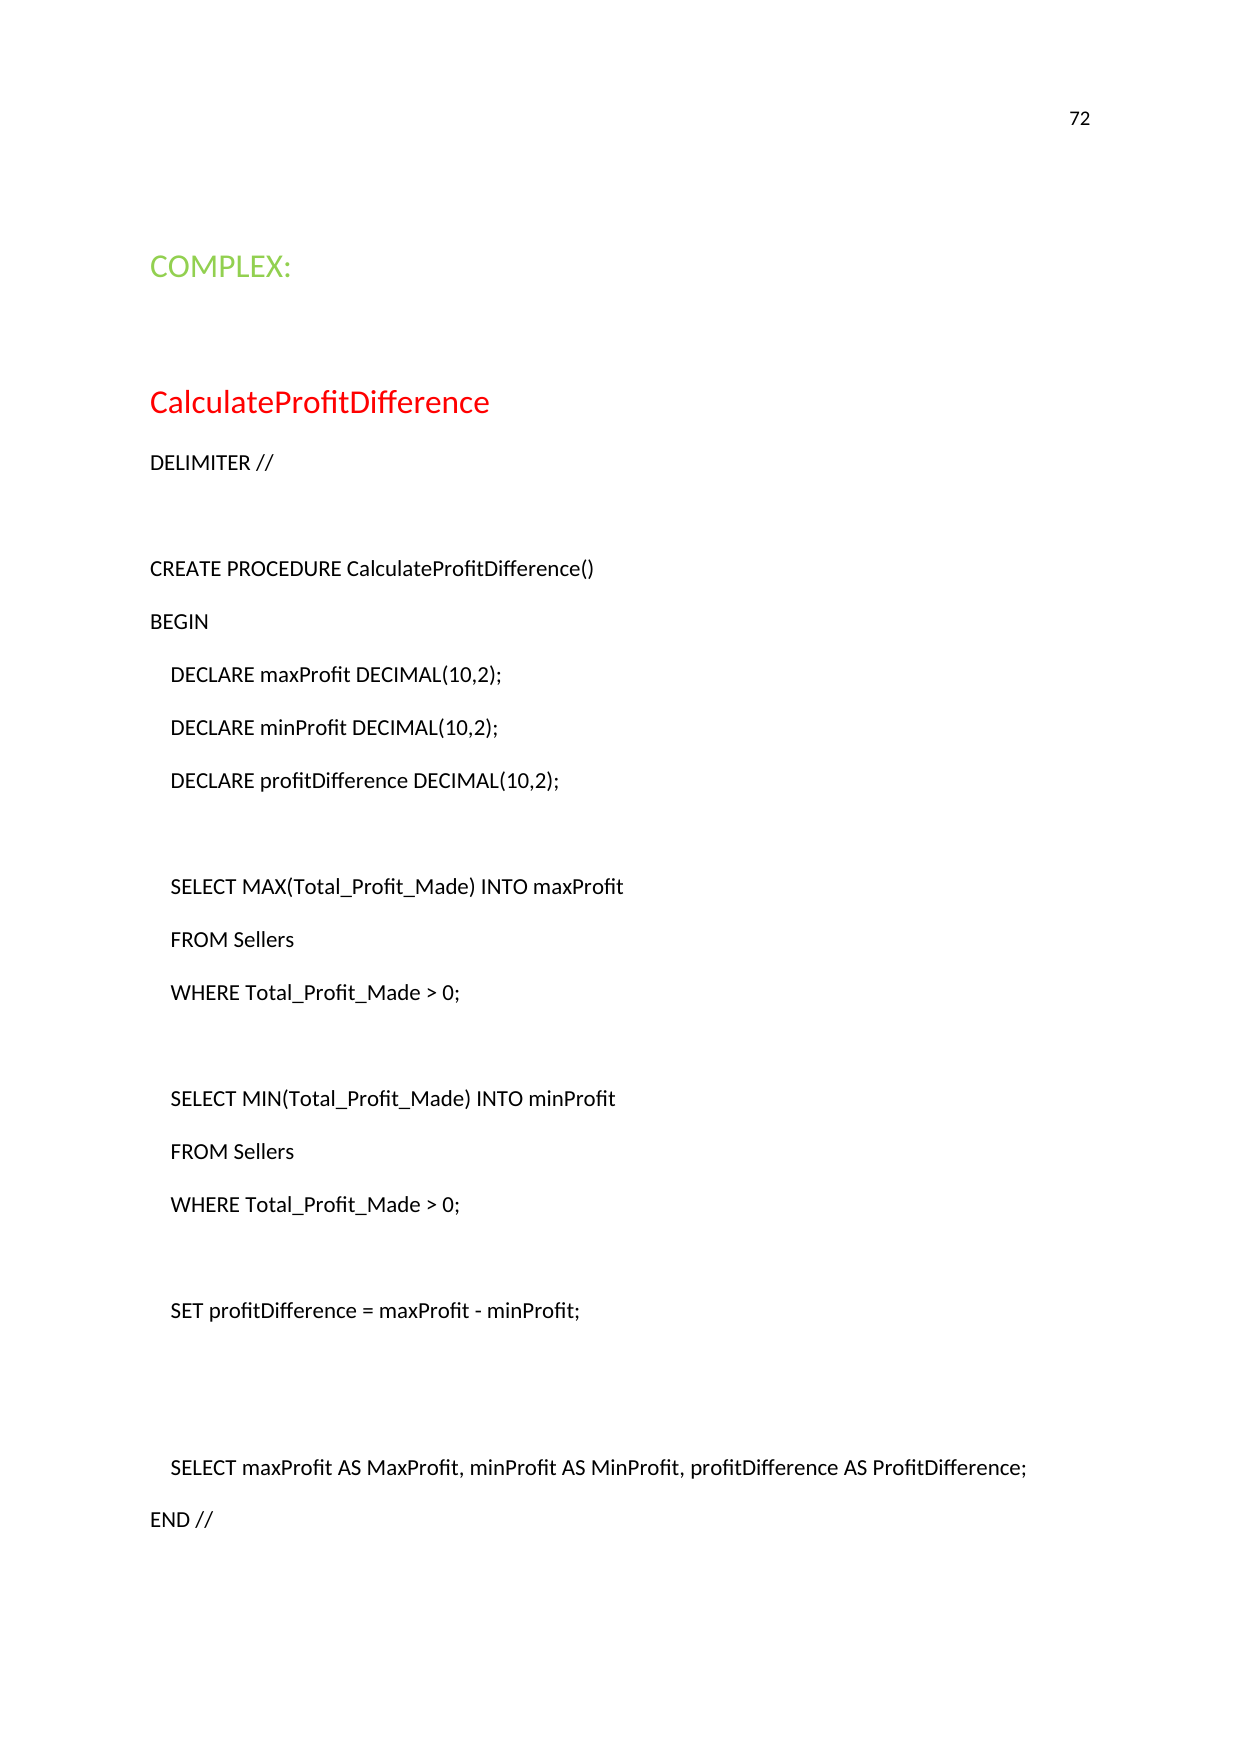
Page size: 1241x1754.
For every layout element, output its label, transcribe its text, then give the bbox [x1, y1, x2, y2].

text FROM Sellers [150, 925, 1090, 953]
text SELECT MIN(Total_Profit_Made) INTO minProfit [150, 1084, 1090, 1112]
text DECLARE profitDifference DECIMAL(10,2); [150, 766, 1090, 794]
text DECLARE maxProfit DECIMAL(10,2); [150, 660, 1090, 688]
text WHERE Total_Profit_Made > 0; [150, 978, 1090, 1006]
text DECLARE minProfit DECIMAL(10,2); [150, 713, 1090, 741]
text END // [150, 1506, 1090, 1534]
text SELECT maxProfit AS MaxProfit, minProfit AS MinProfit, profitDifference AS ProfitDifference; [150, 1453, 1090, 1481]
text FROM Sellers [150, 1137, 1090, 1166]
text CREATE PROCEDURE CalculateProfitDifference() [150, 554, 1090, 582]
text CalculateProfitDifference [150, 381, 1090, 421]
text WHERE Total_Profit_Made > 0; [150, 1191, 1090, 1218]
text BEGIN [150, 607, 1090, 635]
text SELECT MAX(Total_Profit_Made) INTO maxProfit [150, 872, 1090, 900]
text COMPLEX: [150, 245, 1090, 286]
text SET profitDifference = maxProfit - minProfit; [150, 1297, 1090, 1324]
text DELIMITER // [150, 448, 1090, 476]
